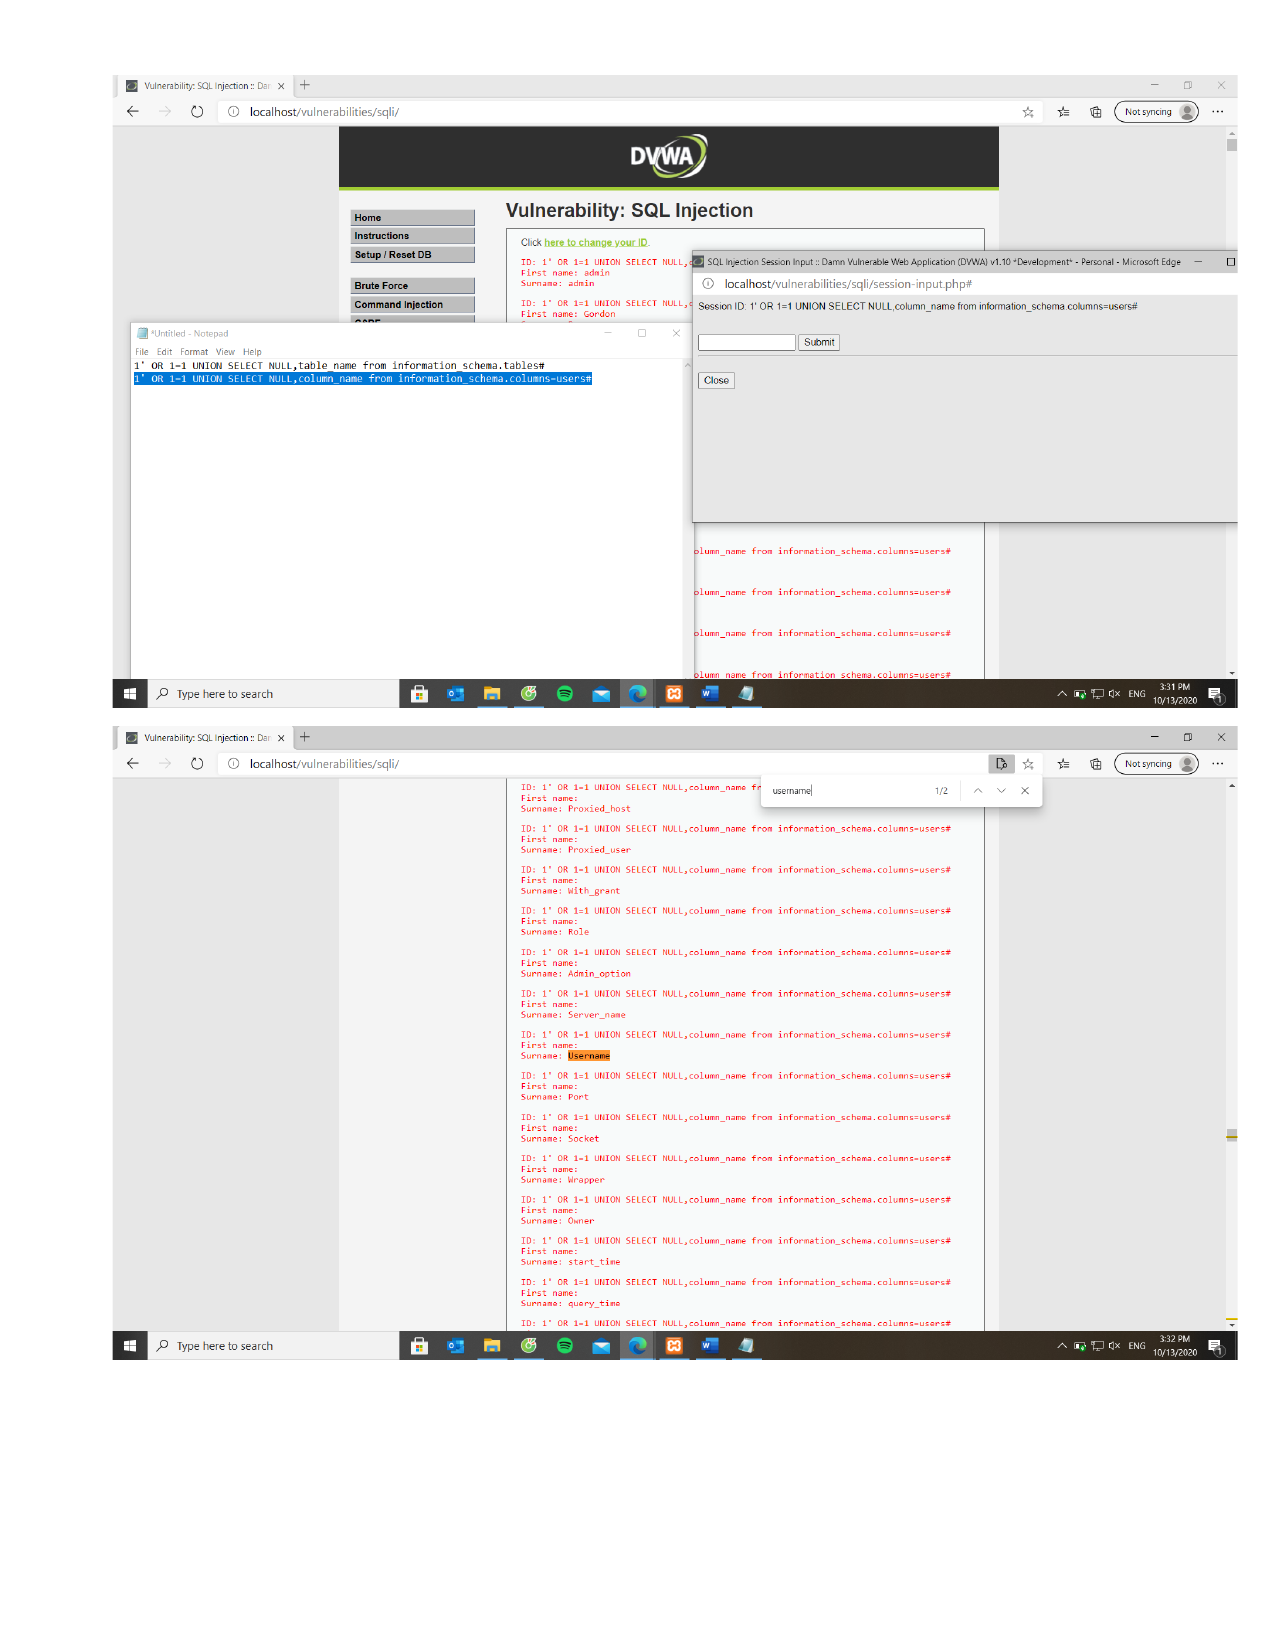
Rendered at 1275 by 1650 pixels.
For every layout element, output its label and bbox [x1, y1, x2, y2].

picture [112, 726, 1238, 1360]
picture [112, 75, 1238, 708]
